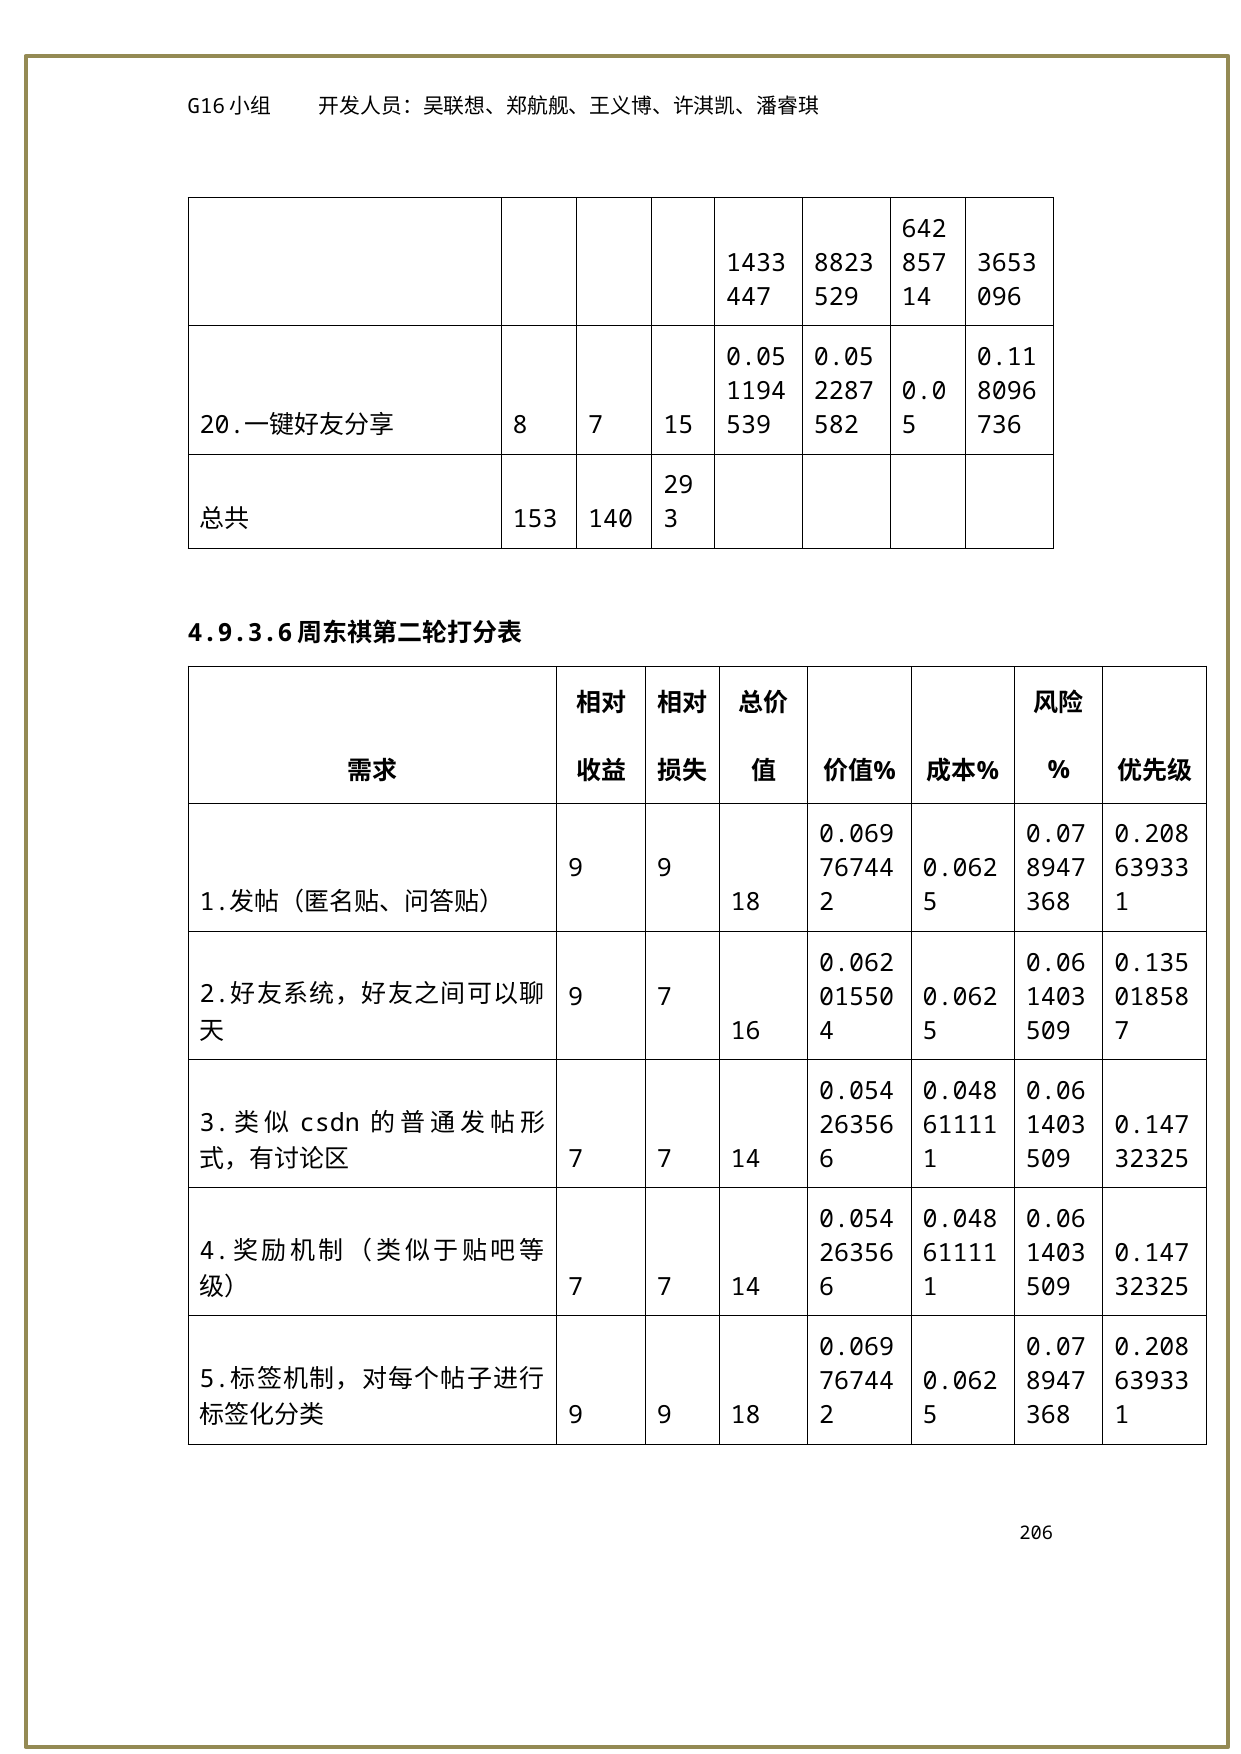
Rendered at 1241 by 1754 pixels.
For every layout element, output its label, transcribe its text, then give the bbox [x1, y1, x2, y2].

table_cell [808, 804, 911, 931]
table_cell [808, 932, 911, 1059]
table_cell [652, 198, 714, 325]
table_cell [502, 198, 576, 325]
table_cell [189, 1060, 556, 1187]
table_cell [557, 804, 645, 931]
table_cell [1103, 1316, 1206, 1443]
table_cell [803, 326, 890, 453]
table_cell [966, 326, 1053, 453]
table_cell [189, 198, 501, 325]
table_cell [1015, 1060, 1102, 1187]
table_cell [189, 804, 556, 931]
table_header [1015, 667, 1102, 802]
subtitle 4.9.3.6周东祺第二轮打分表 [187, 612, 1053, 648]
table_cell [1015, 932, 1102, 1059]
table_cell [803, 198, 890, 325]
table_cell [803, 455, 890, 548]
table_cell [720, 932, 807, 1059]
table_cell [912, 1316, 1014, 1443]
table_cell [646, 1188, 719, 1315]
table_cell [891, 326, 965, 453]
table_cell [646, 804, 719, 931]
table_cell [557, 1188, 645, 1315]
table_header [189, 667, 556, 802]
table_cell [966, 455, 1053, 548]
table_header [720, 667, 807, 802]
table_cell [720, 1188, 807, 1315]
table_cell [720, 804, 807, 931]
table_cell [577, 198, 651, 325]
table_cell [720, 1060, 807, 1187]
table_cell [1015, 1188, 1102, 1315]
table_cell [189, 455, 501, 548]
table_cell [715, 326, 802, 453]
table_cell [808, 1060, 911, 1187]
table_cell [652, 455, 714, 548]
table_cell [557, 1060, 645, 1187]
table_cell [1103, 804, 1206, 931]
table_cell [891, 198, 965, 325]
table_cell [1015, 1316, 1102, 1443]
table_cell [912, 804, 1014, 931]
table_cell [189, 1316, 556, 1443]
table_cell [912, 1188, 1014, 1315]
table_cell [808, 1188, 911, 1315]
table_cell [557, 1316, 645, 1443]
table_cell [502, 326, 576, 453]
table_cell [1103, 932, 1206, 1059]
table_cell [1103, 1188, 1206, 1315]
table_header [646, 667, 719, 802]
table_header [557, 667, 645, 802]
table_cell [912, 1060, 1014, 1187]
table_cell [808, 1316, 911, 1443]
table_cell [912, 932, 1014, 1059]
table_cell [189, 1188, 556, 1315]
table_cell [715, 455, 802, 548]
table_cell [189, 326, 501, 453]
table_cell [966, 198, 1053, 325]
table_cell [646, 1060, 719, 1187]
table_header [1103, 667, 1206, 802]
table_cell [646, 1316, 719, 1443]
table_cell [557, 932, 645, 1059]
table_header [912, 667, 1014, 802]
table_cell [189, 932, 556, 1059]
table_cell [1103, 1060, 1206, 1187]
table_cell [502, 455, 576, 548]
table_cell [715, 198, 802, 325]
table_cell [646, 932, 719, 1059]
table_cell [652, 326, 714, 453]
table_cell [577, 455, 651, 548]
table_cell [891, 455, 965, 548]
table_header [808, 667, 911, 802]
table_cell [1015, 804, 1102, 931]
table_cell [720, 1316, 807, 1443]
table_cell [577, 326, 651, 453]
